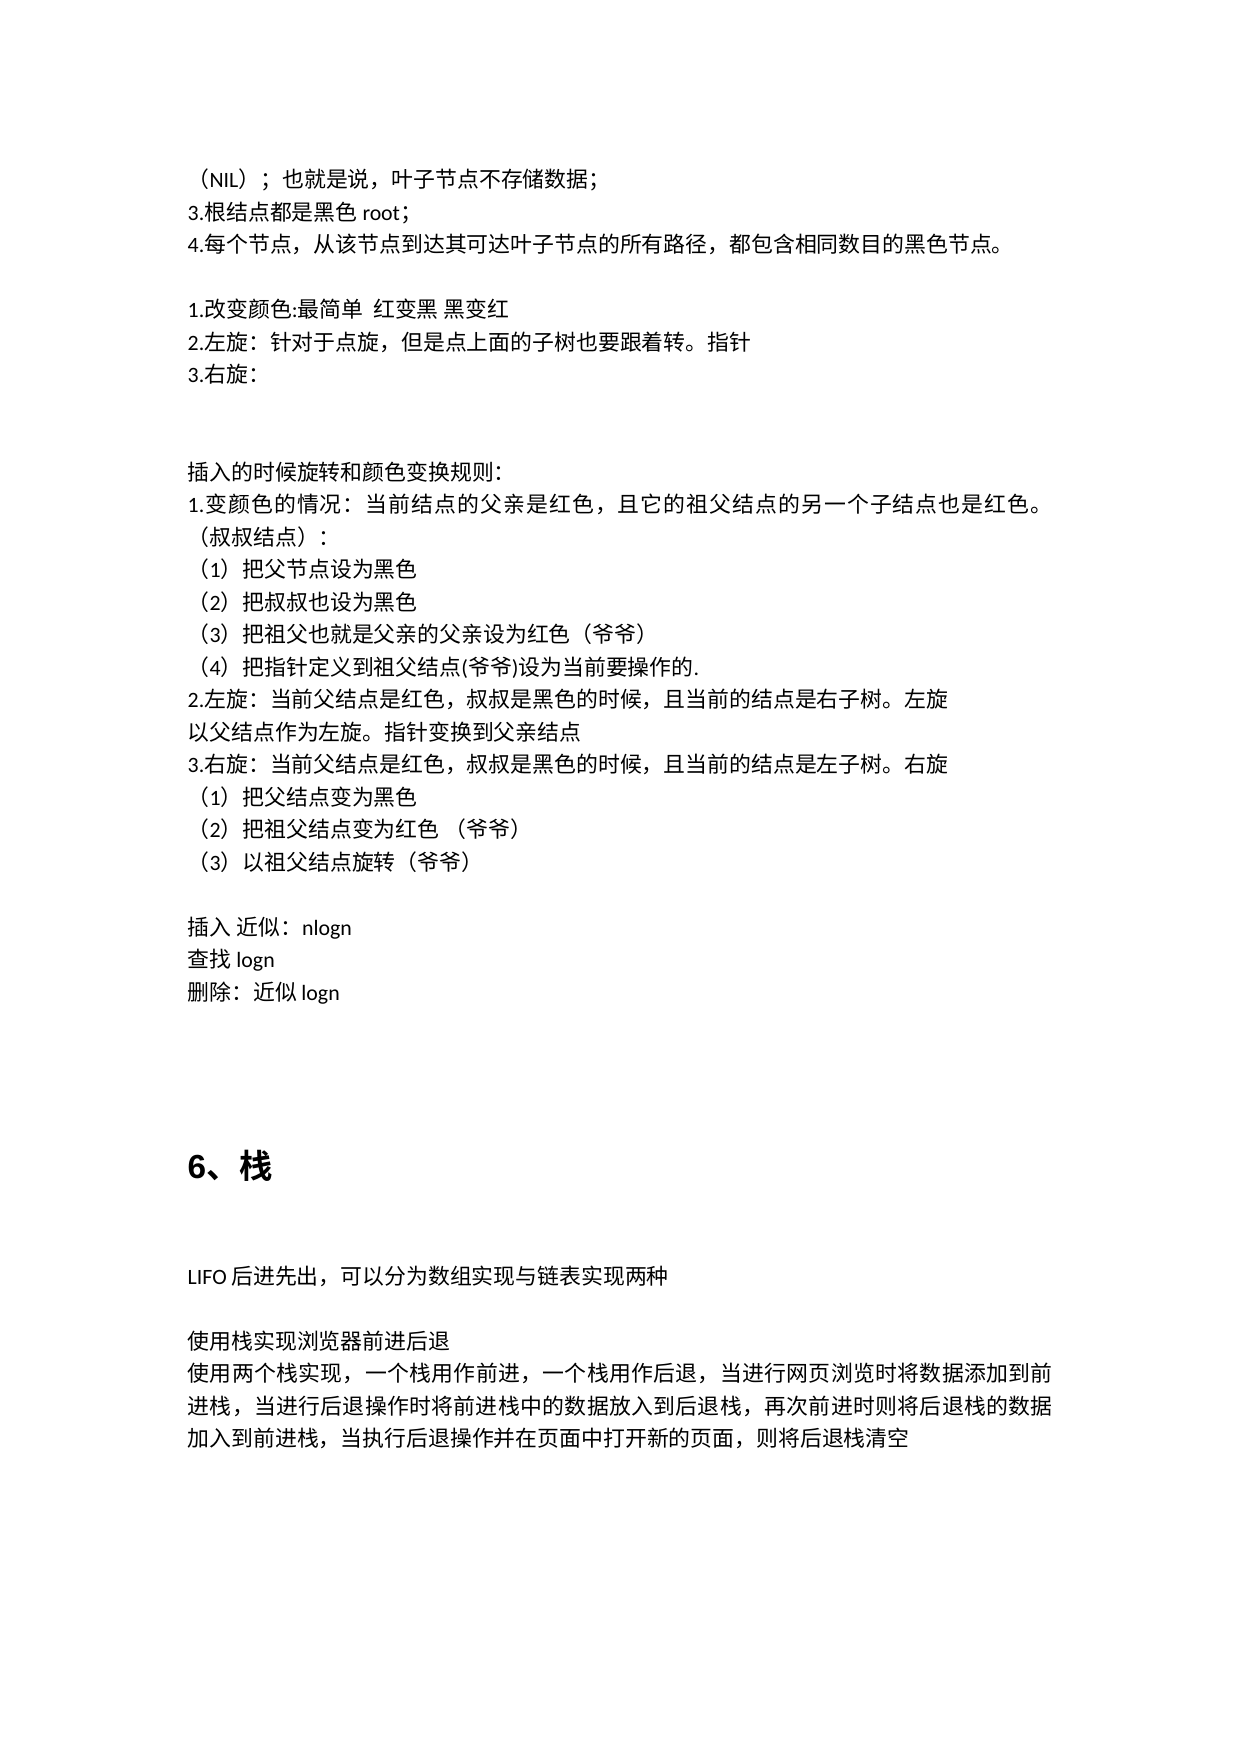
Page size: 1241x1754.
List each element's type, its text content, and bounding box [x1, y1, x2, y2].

text 2.左旋：当前父结点是红色，叔叔是黑色的时候，且当前的结点是右子树。左旋 [187, 682, 1053, 714]
text 3.根结点都是黑色 root； [187, 194, 1053, 227]
text 使用栈实现浏览器前进后退 [187, 1323, 1053, 1356]
text 1.改变颜色:最简单 红变黑 黑变红 [187, 292, 1053, 324]
text 删除：近似logn [187, 974, 1053, 1007]
text 插入 近似：nlogn [187, 909, 1053, 942]
subtitle 栈 [187, 1132, 1053, 1197]
text 3.右旋：当前父结点是红色，叔叔是黑色的时候，且当前的结点是左子树。右旋 [187, 747, 1053, 779]
text 3.右旋： [187, 357, 1053, 389]
text （1）把父结点变为黑色 [187, 779, 1053, 812]
text （2）把祖父结点变为红色 （爷爷） [187, 812, 1053, 844]
text （3）把祖父也就是父亲的父亲设为红色（爷爷） [187, 617, 1053, 649]
text （1）把父节点设为黑色 [187, 552, 1053, 584]
text 查找 logn [187, 942, 1053, 974]
text LIFO后进先出，可以分为数组实现与链表实现两种 [187, 1258, 1053, 1291]
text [187, 162, 1053, 194]
text （3）以祖父结点旋转（爷爷） [187, 844, 1053, 877]
text （2）把叔叔也设为黑色 [187, 584, 1053, 617]
text 4.每个节点，从该节点到达其可达叶子节点的所有路径，都包含相同数目的黑色节点。 [187, 227, 1053, 259]
text 以父结点作为左旋。指针变换到父亲结点 [187, 714, 1053, 747]
text 插入的时候旋转和颜色变换规则： [187, 454, 1053, 487]
text （4）把指针定义到祖父结点(爷爷)设为当前要操作的. [187, 649, 1053, 682]
text 使用两个栈实现，一个栈用作前进，一个栈用作后退，当进行网页浏览时将数据添加到前进栈，当进行后退操作时将前进栈中的数据放入到后退栈，再次前进时则将后退栈的数据加入到前进栈，当执行后退操作并在页面中打开新的页面，则将后退栈清空 [187, 1356, 1053, 1453]
text 2.左旋：针对于点旋，但是点上面的子树也要跟着转。指针 [187, 324, 1053, 357]
text 1.变颜色的情况：当前结点的父亲是红色，且它的祖父结点的另一个子结点也是红色。（叔叔结点）： [187, 487, 1053, 552]
